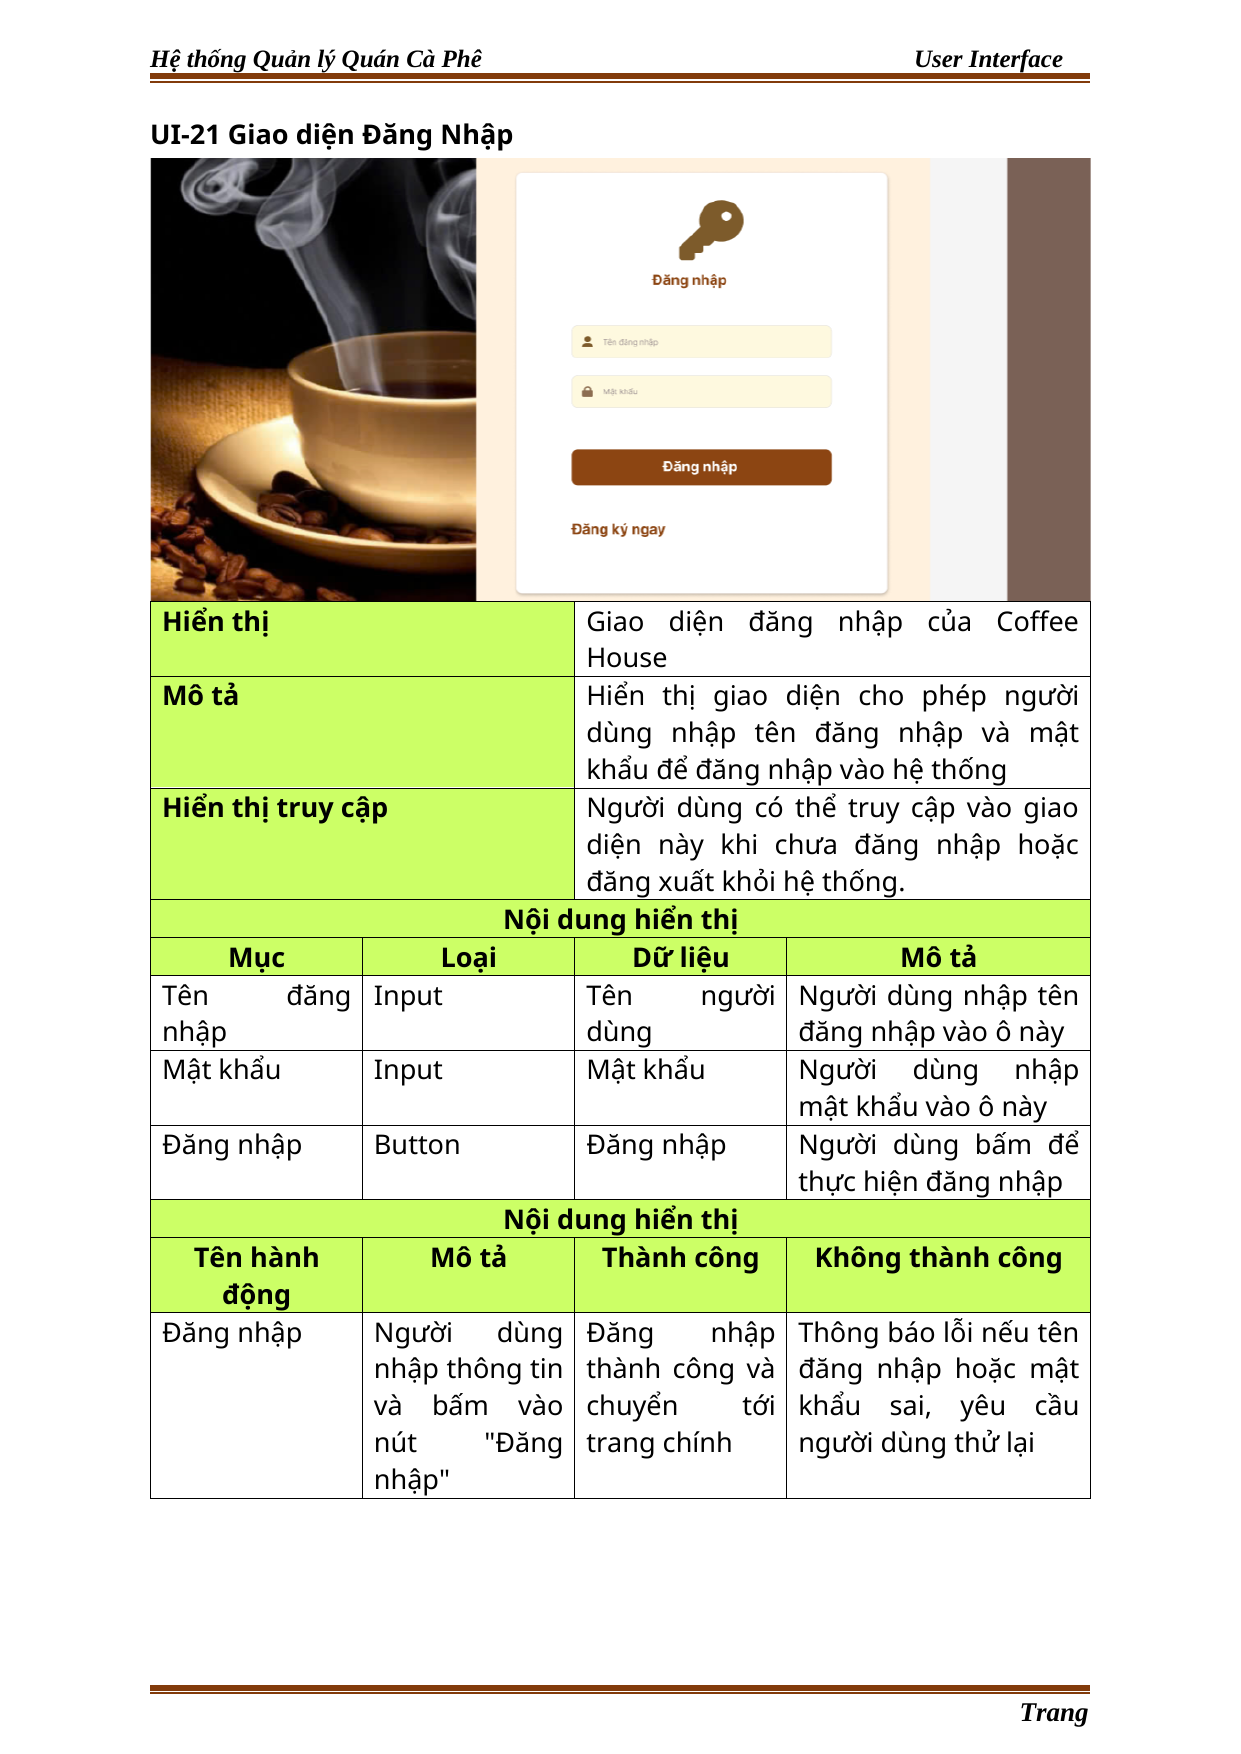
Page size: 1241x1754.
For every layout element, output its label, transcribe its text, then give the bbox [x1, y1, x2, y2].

table_cell Tên hành động [151, 1238, 362, 1312]
table_cell Đăng nhập [151, 1126, 362, 1199]
table_header Giao diện đăng nhập của Coffee House [575, 602, 1090, 676]
table_cell Không thành công [787, 1238, 1090, 1312]
table_cell Input [363, 1051, 574, 1124]
table_cell Người dùng nhập thông tin và bấm vào nút "Đăng nhập" [363, 1313, 574, 1497]
table_cell Mục [151, 938, 362, 975]
table_cell Người dùng có thể truy cập vào giao diện này khi chưa đăng nhập hoặc đăng xuất khỏi hệ thống. [575, 789, 1090, 899]
table_cell Tên đăng nhập [151, 976, 362, 1050]
table_cell Người dùng nhập mật khẩu vào ô này [787, 1051, 1090, 1124]
table_cell Mật khẩu [151, 1051, 362, 1124]
table_cell Người dùng nhập tên đăng nhập vào ô này [787, 976, 1090, 1050]
table_cell Mô tả [787, 938, 1090, 975]
table_cell Button [363, 1126, 574, 1199]
table_cell Tên người dùng [575, 976, 786, 1050]
table_cell Dữ liệu [575, 938, 786, 975]
table_cell Mô tả [363, 1238, 574, 1312]
table_cell Input [363, 976, 574, 1050]
table_cell Nội dung hiển thị [151, 1200, 1090, 1237]
table_cell Loại [363, 938, 574, 975]
subtitle UI-21 Giao diện Đăng Nhập [150, 116, 1090, 153]
table_cell Đăng nhập thành công và chuyển tới trang chính [575, 1313, 786, 1497]
table_cell Người dùng bấm để thực hiện đăng nhập [787, 1126, 1090, 1199]
table_cell Thành công [575, 1238, 786, 1312]
table_cell Đăng nhập [575, 1126, 786, 1199]
table_header Hiển thị [151, 602, 574, 676]
table_cell Nội dung hiển thị [151, 900, 1090, 937]
table_cell Thông báo lỗi nếu tên đăng nhập hoặc mật khẩu sai, yêu cầu người dùng thử lại [787, 1313, 1090, 1497]
picture [150, 158, 1091, 601]
table_cell Đăng nhập [151, 1313, 362, 1497]
table_cell Mật khẩu [575, 1051, 786, 1124]
table_cell Hiển thị truy cập [151, 789, 574, 899]
table_cell Mô tả [151, 677, 574, 787]
table_cell Hiển thị giao diện cho phép người dùng nhập tên đăng nhập và mật khẩu để đăng nhập vào hệ thống [575, 677, 1090, 787]
